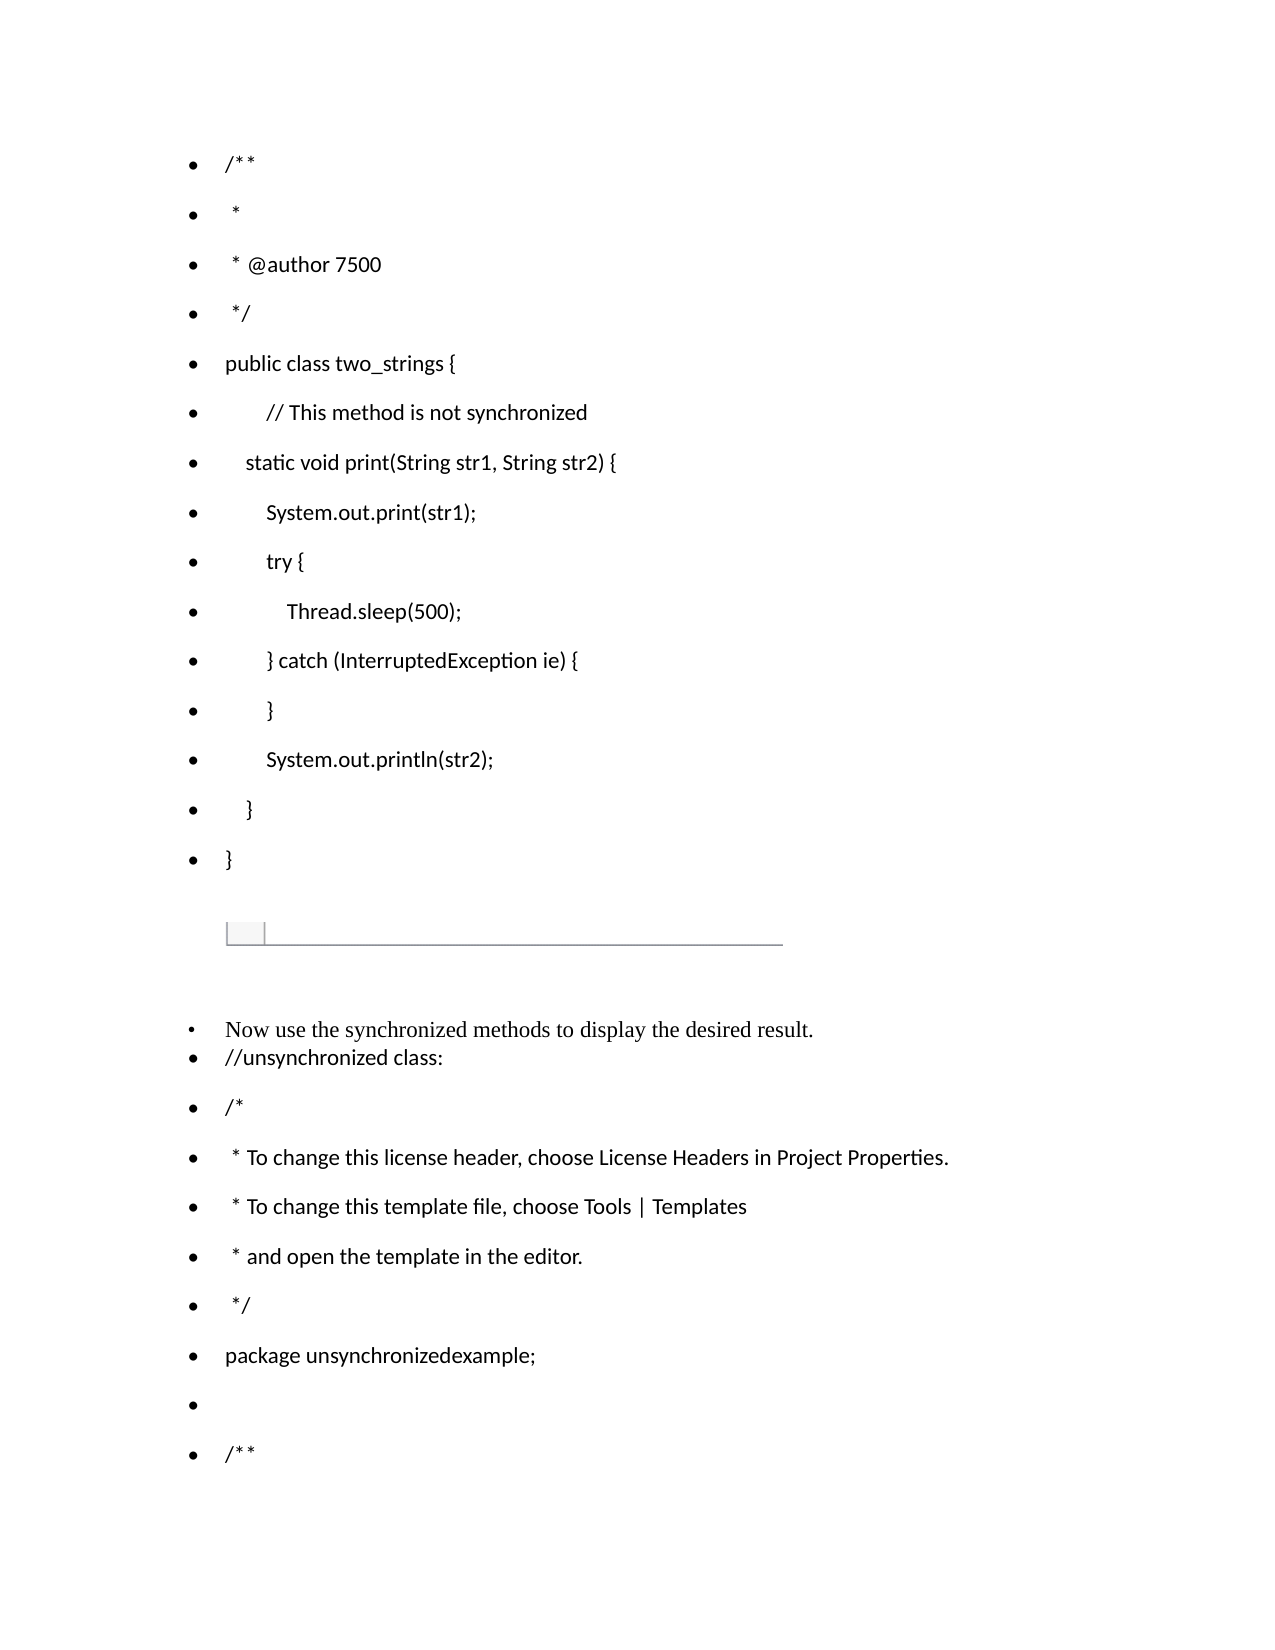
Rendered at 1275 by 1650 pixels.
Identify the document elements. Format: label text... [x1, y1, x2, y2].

list */ [187, 299, 1125, 327]
list * [187, 199, 1125, 228]
list static void print(String str1, String str2) { [187, 447, 1125, 476]
list System.out.print(str1); [187, 497, 1125, 526]
list System.out.println(str2); [187, 745, 1125, 774]
list } [187, 794, 1125, 823]
list * @author 7500 [187, 249, 1125, 278]
list } [187, 695, 1125, 724]
list } catch (InterruptedException ie) { [187, 646, 1125, 674]
list Thread.sleep(500); [187, 596, 1125, 625]
list } [187, 844, 1125, 873]
list */ [187, 1291, 1125, 1319]
list //unsynchronized class: [187, 1043, 1125, 1072]
list * To change this template file, choose Tools | Templates [187, 1192, 1125, 1220]
list // This method is not synchronized [187, 398, 1125, 427]
list package unsynchronizedexample; [187, 1340, 1125, 1369]
list Now use the synchronized methods to display the desired result. [187, 1018, 1125, 1043]
list /** [187, 150, 1125, 179]
list /* [187, 1092, 1125, 1121]
list public class two_strings { [187, 348, 1125, 377]
list * To change this license header, choose License Headers in Project Properties. [187, 1142, 1125, 1171]
list * and open the template in the editor. [187, 1241, 1125, 1270]
list /** [187, 1439, 1125, 1468]
list try { [187, 547, 1125, 575]
